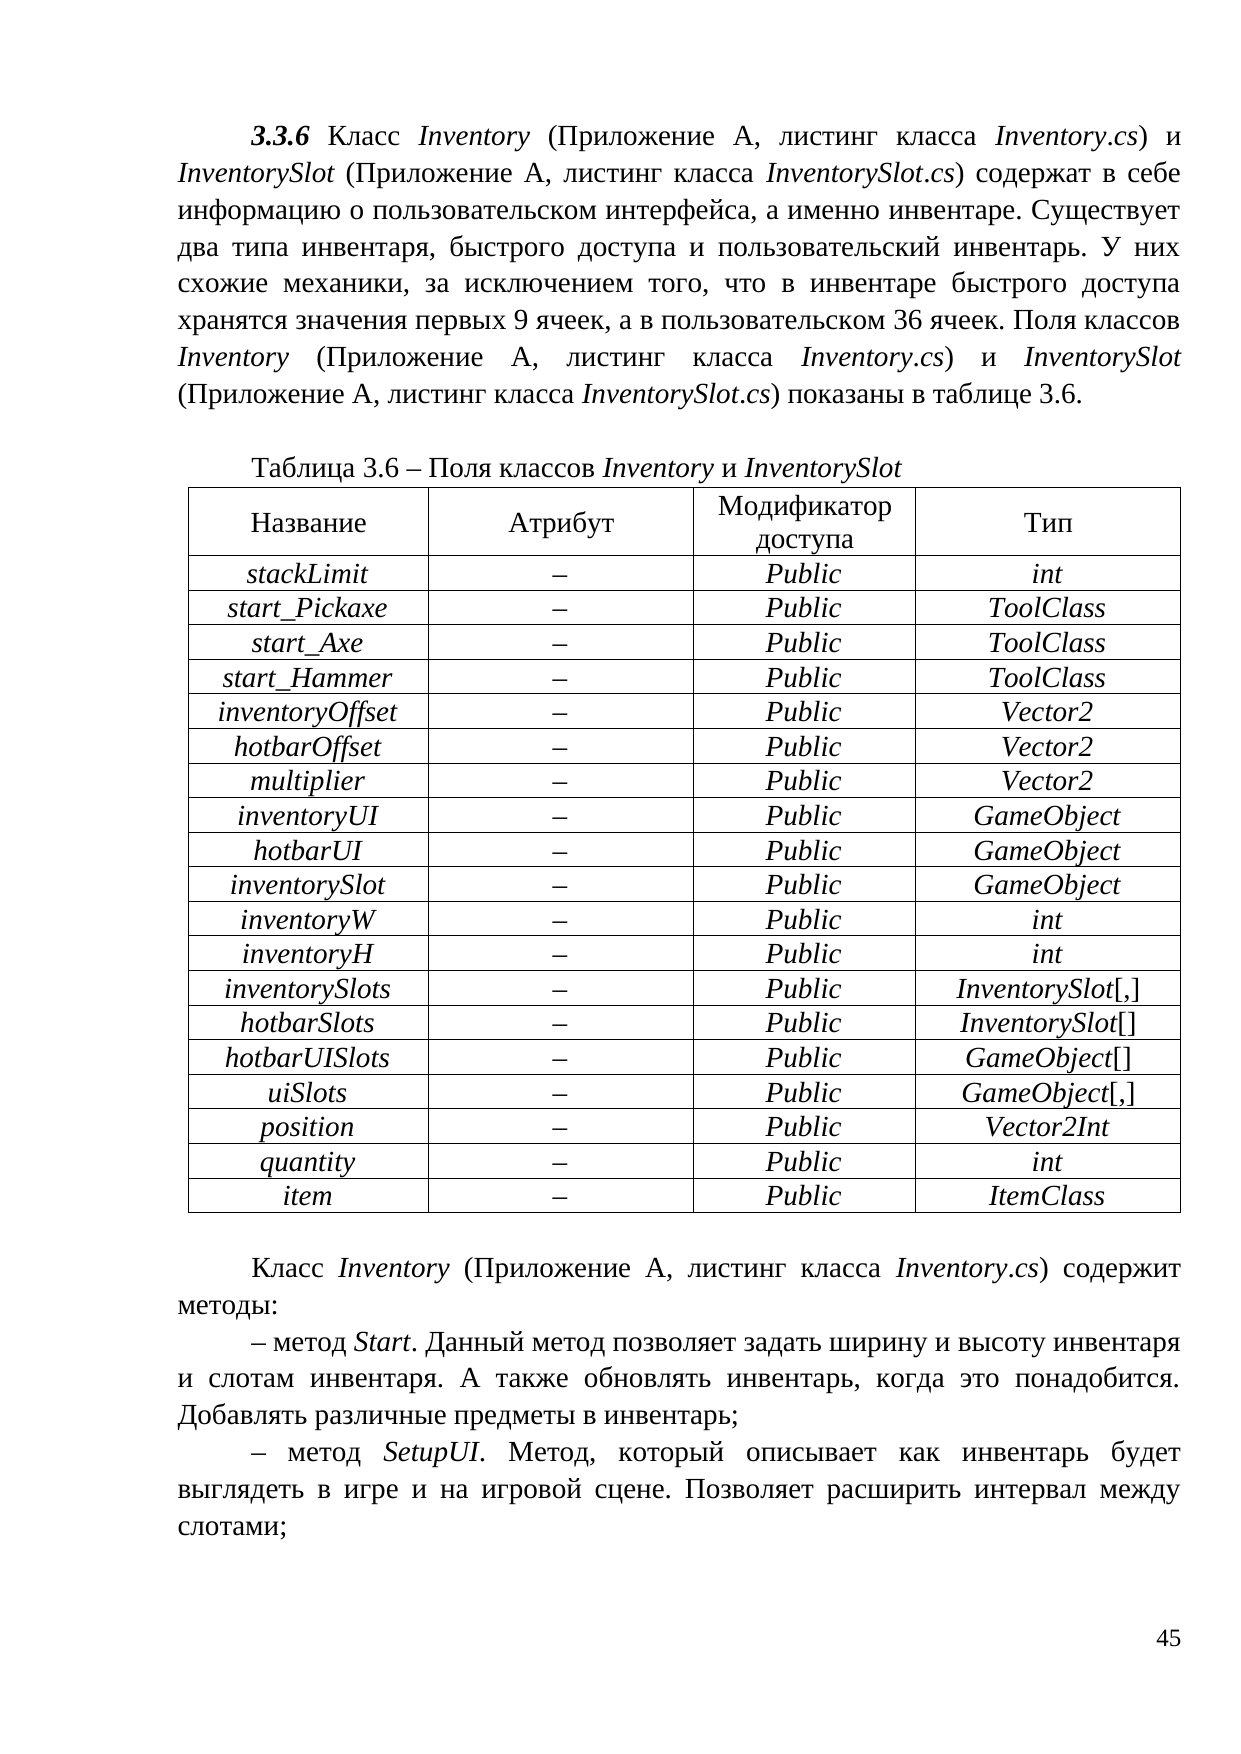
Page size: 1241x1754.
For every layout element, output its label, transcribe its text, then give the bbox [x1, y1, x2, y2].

table_cell – [429, 694, 693, 728]
table_cell stackLimit [189, 556, 428, 589]
table_cell ToolClass [916, 660, 1180, 693]
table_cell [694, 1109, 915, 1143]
table_cell hotbarUISlots [189, 1040, 428, 1074]
table_cell Public [694, 936, 915, 970]
table_cell Public [694, 591, 915, 624]
table_cell InventorySlot[,] [916, 971, 1180, 1004]
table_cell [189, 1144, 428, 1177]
table_cell ToolClass [916, 625, 1180, 659]
table_cell – [429, 936, 693, 970]
table_cell – [429, 556, 693, 589]
table_cell InventorySlot[] [916, 1006, 1180, 1039]
table_cell – [429, 625, 693, 659]
table_cell hotbarOffset [189, 729, 428, 762]
table_cell Public [694, 902, 915, 935]
table_cell – [429, 902, 693, 935]
table_cell – [429, 798, 693, 832]
table_cell GameObject [916, 867, 1180, 901]
table_cell – [429, 1040, 693, 1074]
table_cell int [916, 936, 1180, 970]
table_cell inventoryUI [189, 798, 428, 832]
table_cell GameObject [916, 833, 1180, 866]
table_cell – [429, 729, 693, 762]
table_cell ToolClass [916, 591, 1180, 624]
table_cell hotbarUI [189, 833, 428, 866]
table_cell – [429, 660, 693, 693]
table_header Тип [916, 488, 1180, 555]
table_cell Public [694, 1040, 915, 1074]
table_cell Vector2 [916, 694, 1180, 728]
table_cell Public [694, 556, 915, 589]
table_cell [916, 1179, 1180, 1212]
table_cell – [429, 1006, 693, 1039]
table_cell – [429, 591, 693, 624]
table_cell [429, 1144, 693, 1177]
table_cell Public [694, 867, 915, 901]
table_header Название [189, 488, 428, 555]
table_cell Public [694, 729, 915, 762]
table_cell Public [694, 833, 915, 866]
table_cell Public [694, 798, 915, 832]
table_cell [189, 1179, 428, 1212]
text Класс Inventory (Приложение А, листинг класса Inventory.cs) содержит методы: [177, 1250, 1181, 1320]
text Таблица 3.6 – Поля классов Inventory и InventorySlot [177, 450, 1181, 483]
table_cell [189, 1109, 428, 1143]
table_cell start_Pickaxe [189, 591, 428, 624]
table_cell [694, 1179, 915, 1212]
table_cell Public [694, 971, 915, 1004]
table_cell GameObject [916, 798, 1180, 832]
table_cell start_Axe [189, 625, 428, 659]
table_cell inventorySlot [189, 867, 428, 901]
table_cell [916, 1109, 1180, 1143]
table_cell inventoryW [189, 902, 428, 935]
table_cell inventorySlots [189, 971, 428, 1004]
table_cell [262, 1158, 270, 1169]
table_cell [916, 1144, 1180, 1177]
table_cell Public [694, 764, 915, 797]
table_cell Public [694, 625, 915, 659]
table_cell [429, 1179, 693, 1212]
table_cell Public [694, 1006, 915, 1039]
table_cell multiplier [189, 764, 428, 797]
table_header Модификатор доступа [694, 488, 915, 555]
text – метод Start. Данный метод позволяет задать ширину и высоту инвентаря и слотам инвентаря. А также обновлять инвентарь, когда это понадобится. Добавлять различные предметы в инвентарь; [177, 1324, 1181, 1431]
table_cell hotbarSlots [189, 1006, 428, 1039]
table_cell GameObject[] [916, 1040, 1180, 1074]
table_cell – [429, 764, 693, 797]
table_cell start_Hammer [189, 660, 428, 693]
table_cell Vector2 [916, 764, 1180, 797]
table_cell – [429, 1075, 693, 1108]
table_cell – [429, 971, 693, 1004]
table_cell – [429, 833, 693, 866]
table_cell Public [694, 1075, 915, 1108]
table_cell Public [694, 660, 915, 693]
table_cell int [916, 902, 1180, 935]
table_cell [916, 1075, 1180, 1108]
table_cell – [429, 867, 693, 901]
text – метод SetupUI. Метод, который описывает как инвентарь будет выглядеть в игре и на игровой сцене. Позволяет расширить интервал между слотами; [177, 1434, 1181, 1542]
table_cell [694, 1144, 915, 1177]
table_cell Vector2 [916, 729, 1180, 762]
table_cell Public [694, 694, 915, 728]
table_cell uiSlots [189, 1075, 428, 1108]
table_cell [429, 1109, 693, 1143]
table_cell inventoryH [189, 936, 428, 970]
text 3.3.6 Класс Inventory (Приложение А, листинг класса Inventory.cs) и InventorySlot (Приложение А, листинг класса InventorySlot.cs) содержат в себе информацию о пользовательском интерфейса, а именно инвентаре. Существует два типа инвентаря, быстрого доступа и пользовательский инвентарь. У них схожие механики, за исключением того, что в инвентаре быстрого доступа хранятся значения первых 9 ячеек, а в пользовательском 36 ячеек. Поля классов Inventory (Приложение А, листинг класса Inventory.cs) и InventorySlot (Приложение А, листинг класса InventorySlot.cs) показаны в таблице 3.6. [177, 118, 1181, 410]
table_cell int [916, 556, 1180, 589]
table_header Атрибут [429, 488, 693, 555]
table_cell inventoryOffset [189, 694, 428, 728]
